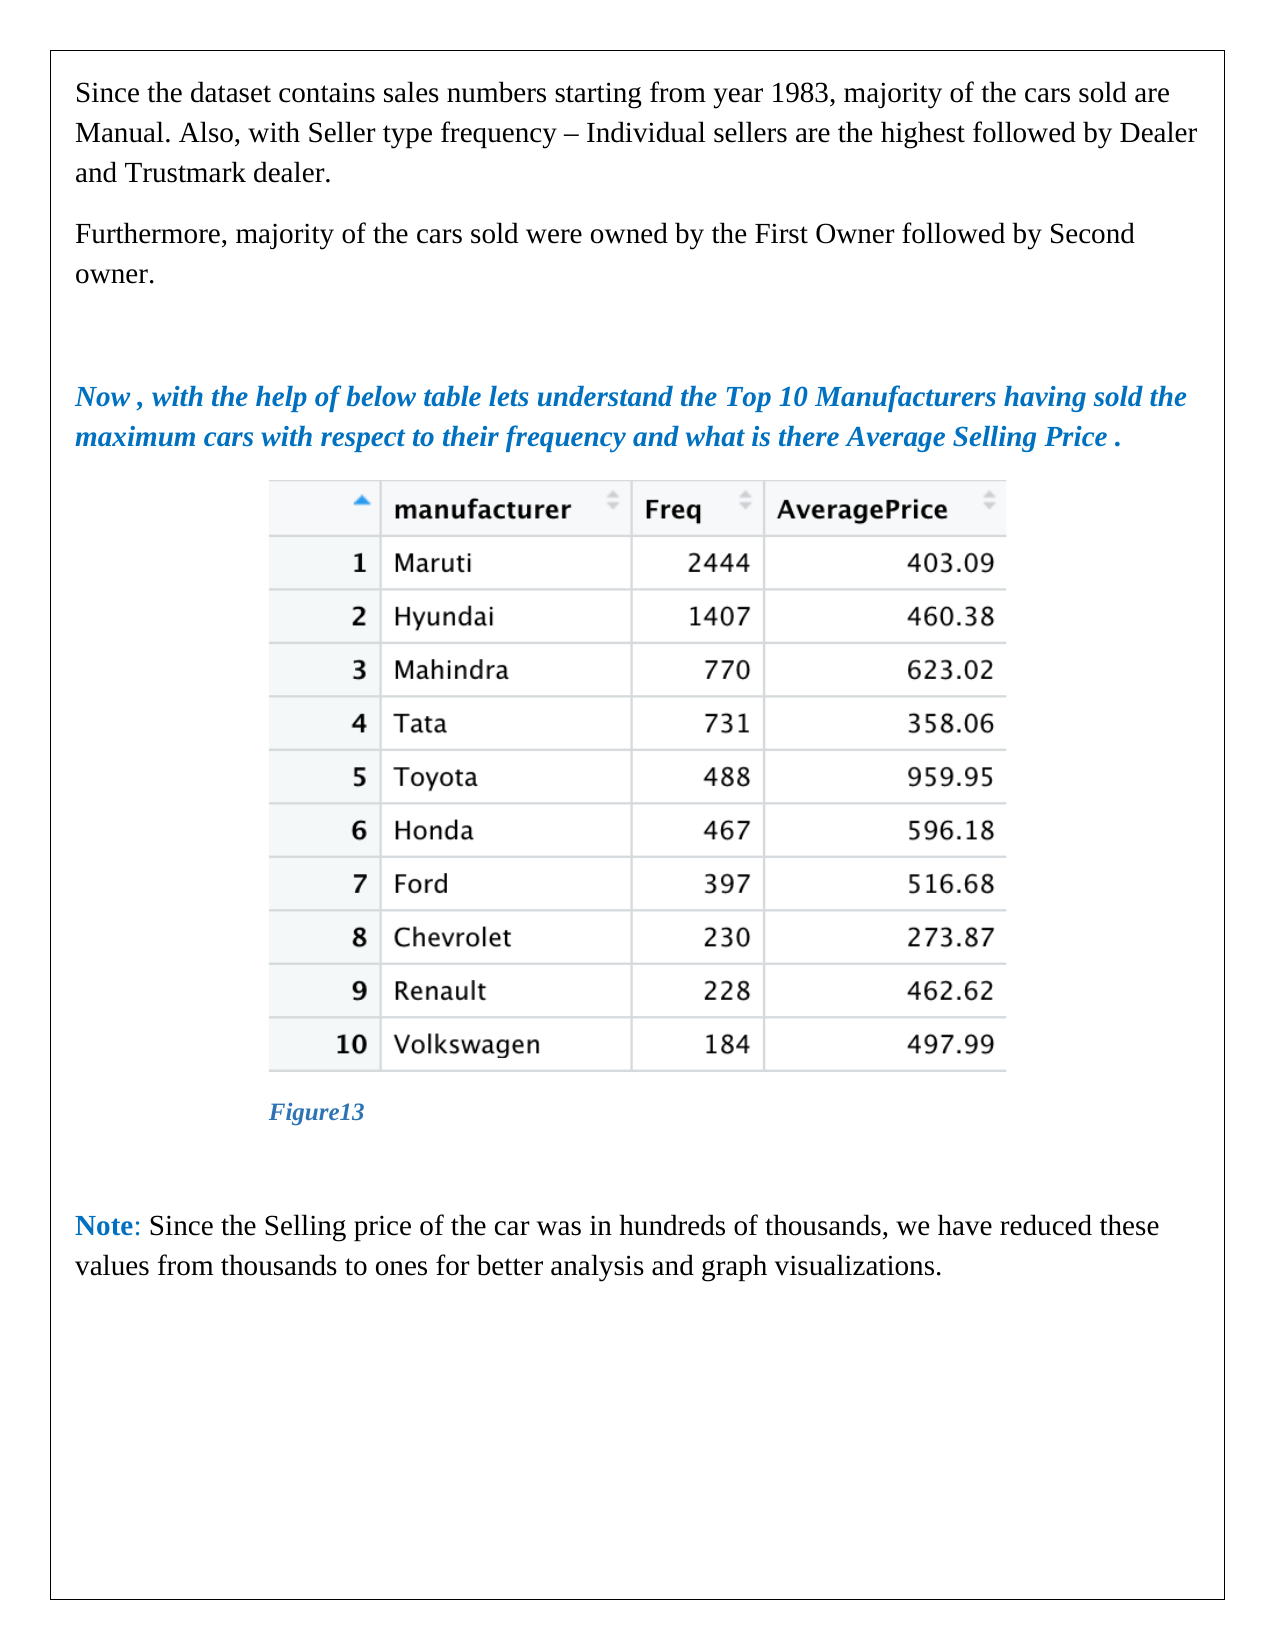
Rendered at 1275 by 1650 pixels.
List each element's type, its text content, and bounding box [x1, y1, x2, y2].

text Figure13 [75, 1097, 1200, 1126]
picture [268, 480, 1007, 1072]
text Note: Since the Selling price of the car was in hundreds of thousands, we have reduced these values from thousands to ones for better analysis and graph visualizations. [75, 1208, 1200, 1282]
text Since the dataset contains sales numbers starting from year 1983, majority of the cars sold are Manual. Also, with Seller type frequency – Individual sellers are the highest followed by Dealer and Trustmark dealer. [75, 75, 1200, 189]
text Furthermore, majority of the cars sold were owned by the First Owner followed by Second owner. [75, 216, 1200, 290]
text Now , with the help of below table lets understand the Top 10 Manufacturers having sold the maximum cars with respect to their frequency and what is there Average Selling Price . [75, 379, 1200, 452]
